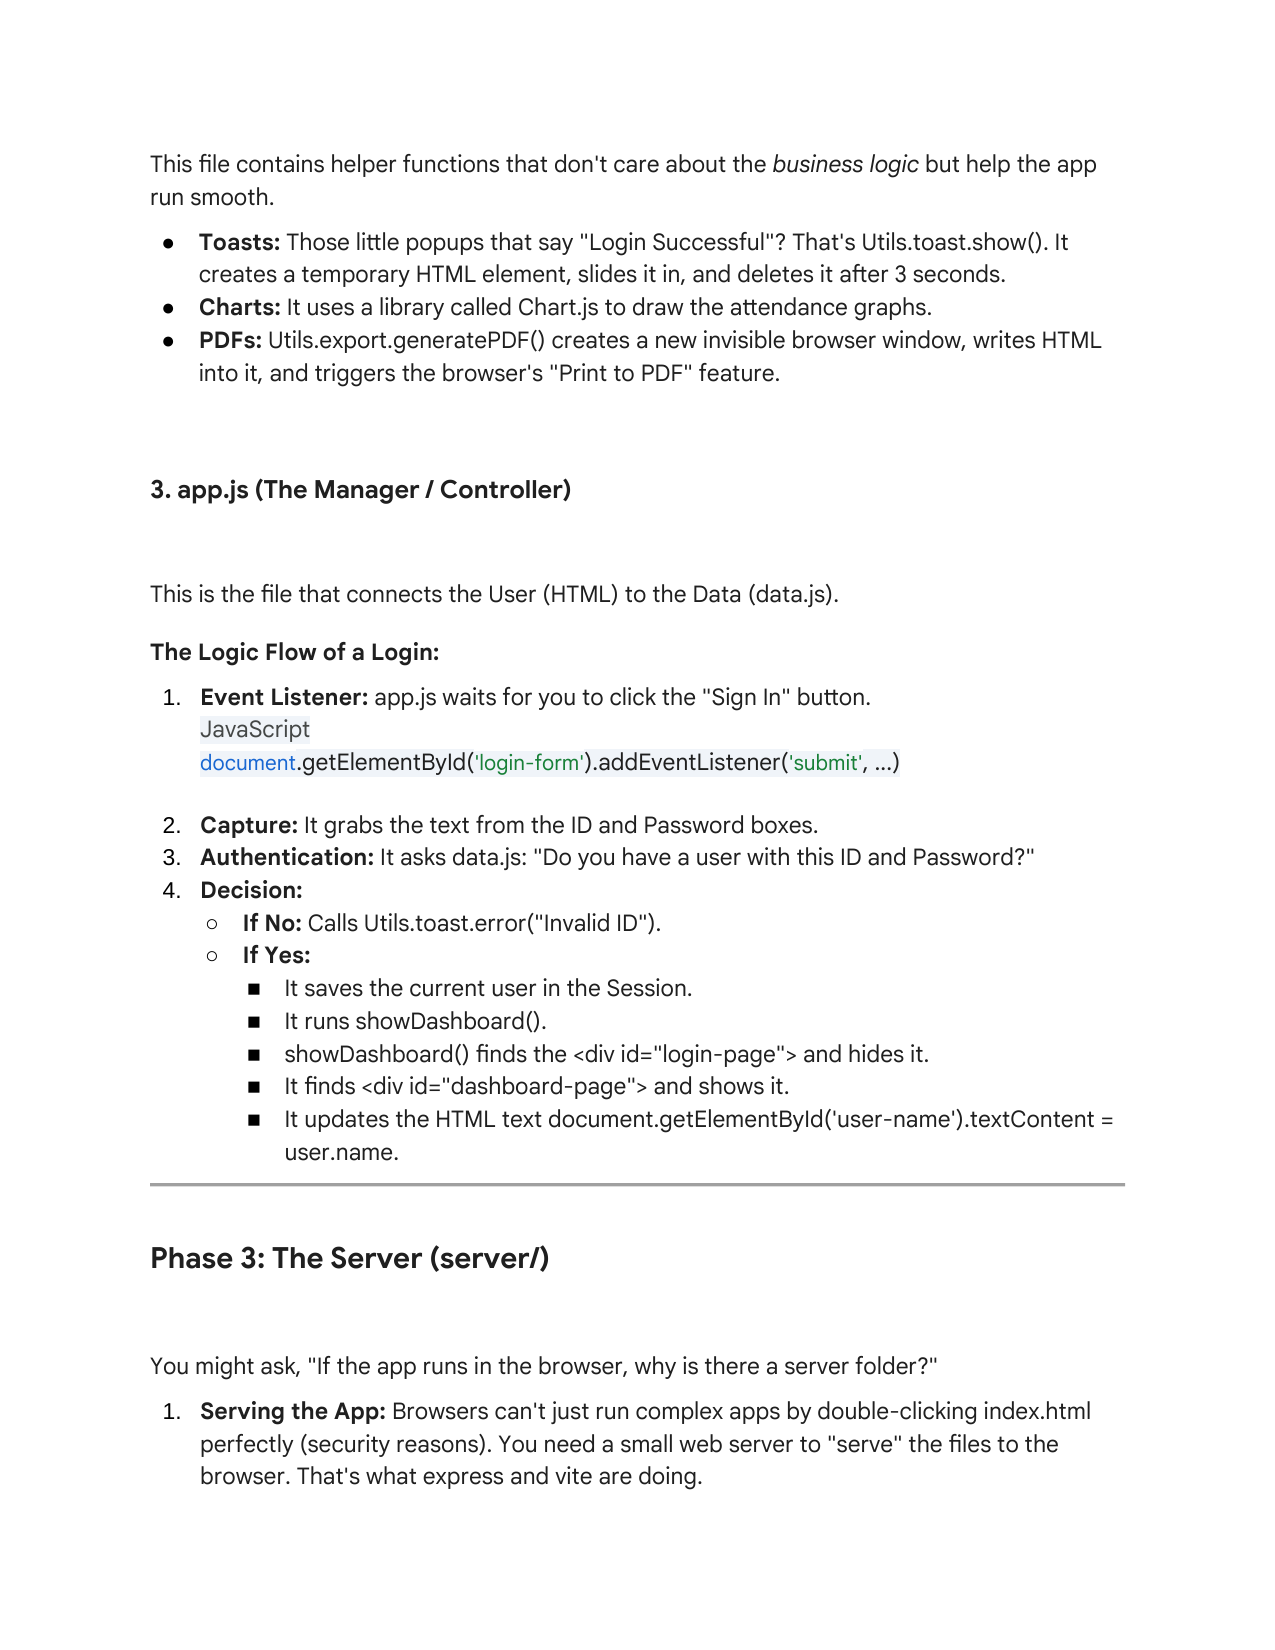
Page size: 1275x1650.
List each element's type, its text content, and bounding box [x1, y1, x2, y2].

list Charts: It uses a library called Chart.js to draw the attendance graphs. [161, 293, 1125, 322]
list If No: Calls Utils.toast.error("Invalid ID"). [205, 909, 1125, 938]
list Decision: [162, 876, 1125, 905]
list Authentication: It asks data.js: "Do you have a user with this ID and Password?" [162, 843, 1125, 872]
text The Logic Flow of a Login: [150, 638, 1125, 667]
subtitle 3. app.js (The Manager / Controller) [150, 474, 1125, 506]
list PDFs: Utils.export.generatePDF() creates a new invisible browser window, writes HTML into it, and triggers the browser's "Print to PDF" feature. [161, 326, 1125, 387]
list If Yes: [205, 942, 1125, 970]
subtitle Phase 3: The Server (server/) [150, 1240, 1125, 1277]
list Event Listener: app.js waits for you to click the "Sign In" button. JavaScript document.getElementById('login-form').addEventListener('submit', ...) [162, 683, 1125, 807]
list showDashboard() finds the <div id="login-page"> and hides it. [247, 1040, 1125, 1068]
text You might ask, "If the app runs in the browser, why is there a server folder?" [150, 1352, 1125, 1381]
list Serving the App: Browsers can't just run complex apps by double-clicking index.html perfectly (security reasons). You need a small web server to "serve" the files to the browser. That's what express and vite are doing. [162, 1397, 1125, 1491]
list It finds <div id="dashboard-page"> and shows it. [247, 1072, 1125, 1101]
list It updates the HTML text document.getElementById('user-name').textContent = user.name. [247, 1105, 1125, 1167]
list Capture: It grabs the text from the ID and Password boxes. [162, 811, 1125, 839]
list It runs showDashboard(). [247, 1007, 1125, 1036]
text This is the file that connects the User (HTML) to the Data (data.js). [150, 580, 1125, 609]
list Toasts: Those little popups that say "Login Successful"? That's Utils.toast.show(). It creates a temporary HTML element, slides it in, and deletes it after 3 seconds. [161, 228, 1125, 289]
text This file contains helper functions that don't care about the business logic but help the app run smooth. [150, 150, 1125, 211]
list It saves the current user in the Session. [247, 974, 1125, 1003]
